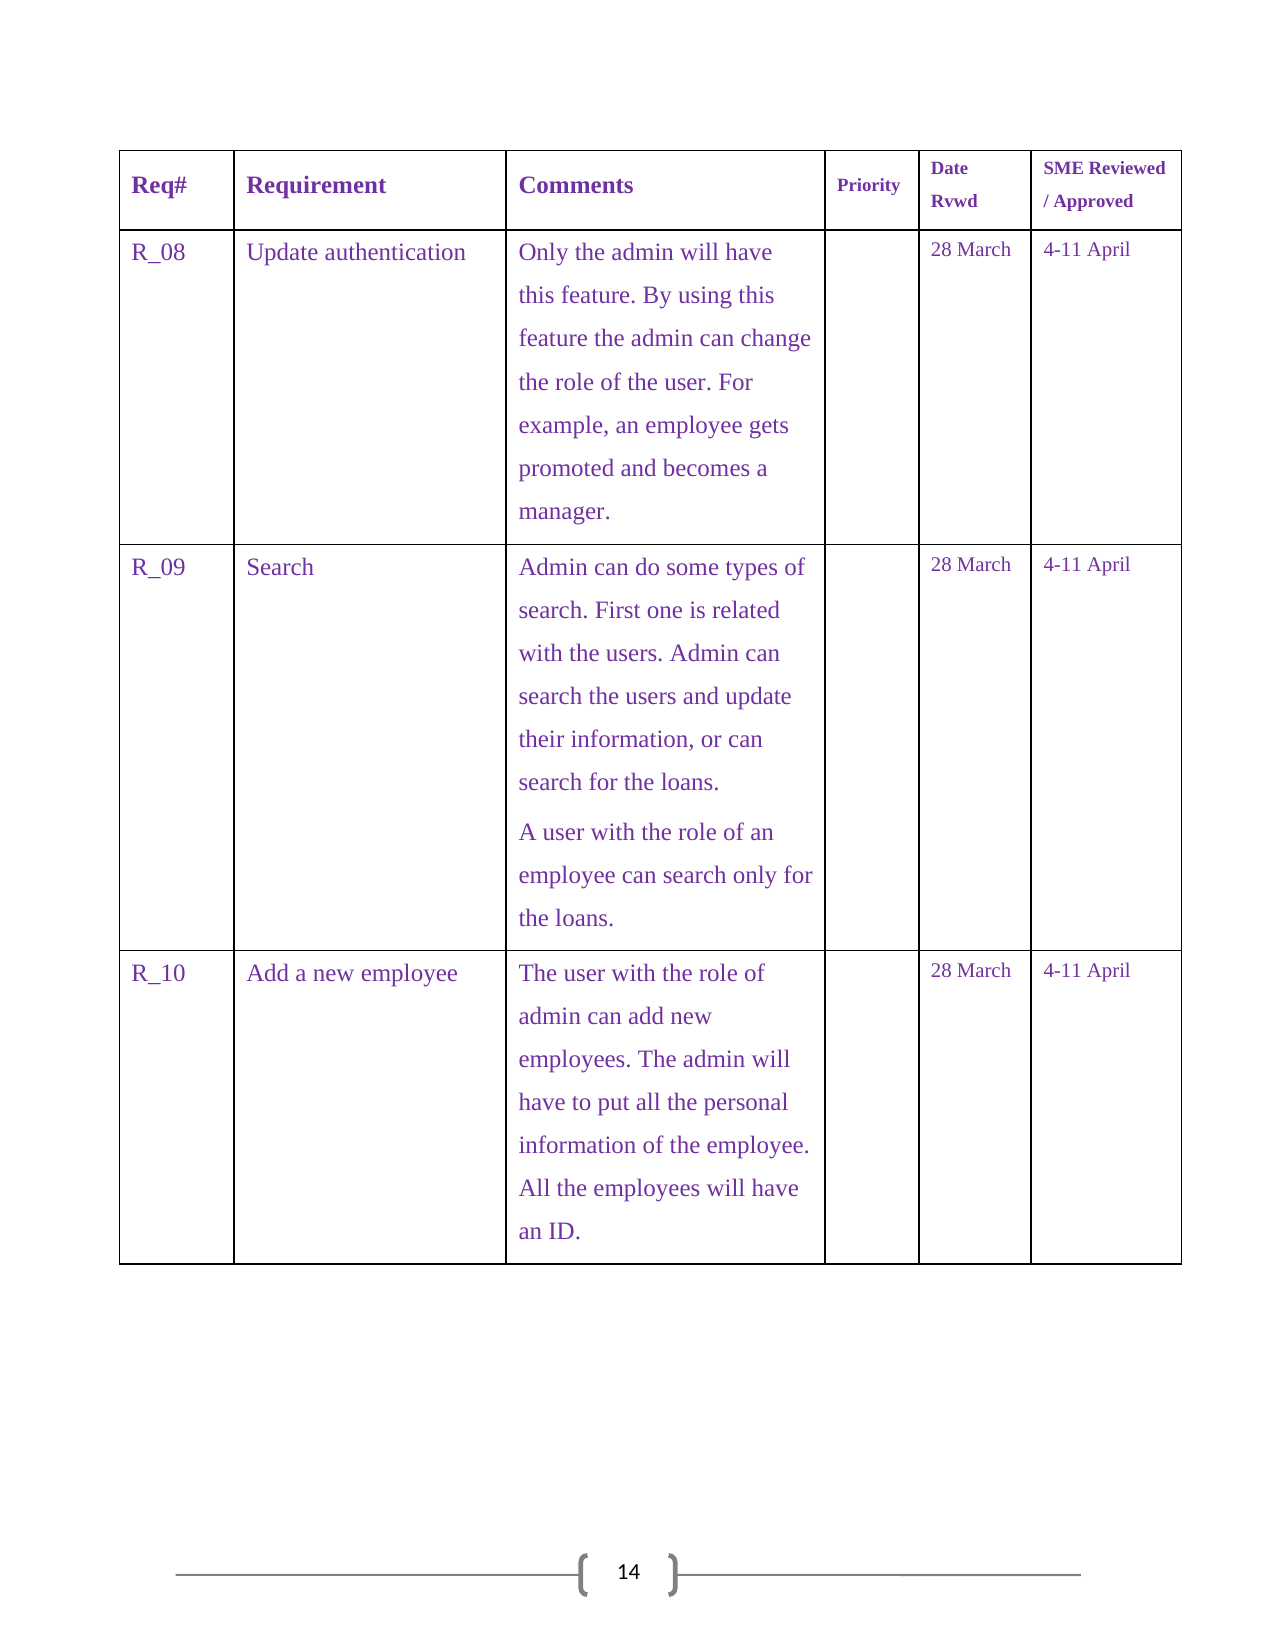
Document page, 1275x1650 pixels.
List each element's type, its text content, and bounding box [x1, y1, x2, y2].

table_cell 28 March [920, 231, 1030, 544]
table_cell Update authentication [235, 231, 505, 544]
table_header SME Reviewed / Approved [1032, 151, 1181, 229]
table_cell Add a new employee [235, 951, 505, 1263]
table_cell [826, 545, 918, 950]
table_header Date Rvwd [920, 151, 1030, 229]
table_cell 28 March [920, 545, 1030, 950]
table_cell 4-11 April [1032, 231, 1181, 544]
table_header Priority [826, 151, 918, 229]
table_cell The user with the role of admin can add new employees. The admin will have to put all the personal information of the employee. All the employees will have an ID. [507, 951, 824, 1263]
table_cell 4-11 April [1032, 545, 1181, 950]
table_cell Only the admin will have this feature. By using this feature the admin can change the role of the user. For example, an employee gets promoted and becomes a manager. [507, 231, 824, 544]
table_cell R_10 [120, 951, 233, 1263]
table_cell Admin can do some types of search. First one is related with the users. Admin can search the users and update their information, or can search for the loans. A user with the role of an employee can search only for the loans. [507, 545, 824, 950]
table_header Requirement [235, 151, 505, 229]
table_cell R_08 [120, 231, 233, 544]
table_cell 28 March [920, 951, 1030, 1263]
table_cell [826, 951, 918, 1263]
table_cell Search [235, 545, 505, 950]
table_header Req# [120, 151, 233, 229]
table_header Comments [507, 151, 824, 229]
table_cell [826, 231, 918, 544]
table_cell 4-11 April [1032, 951, 1181, 1263]
table_cell R_09 [120, 545, 233, 950]
